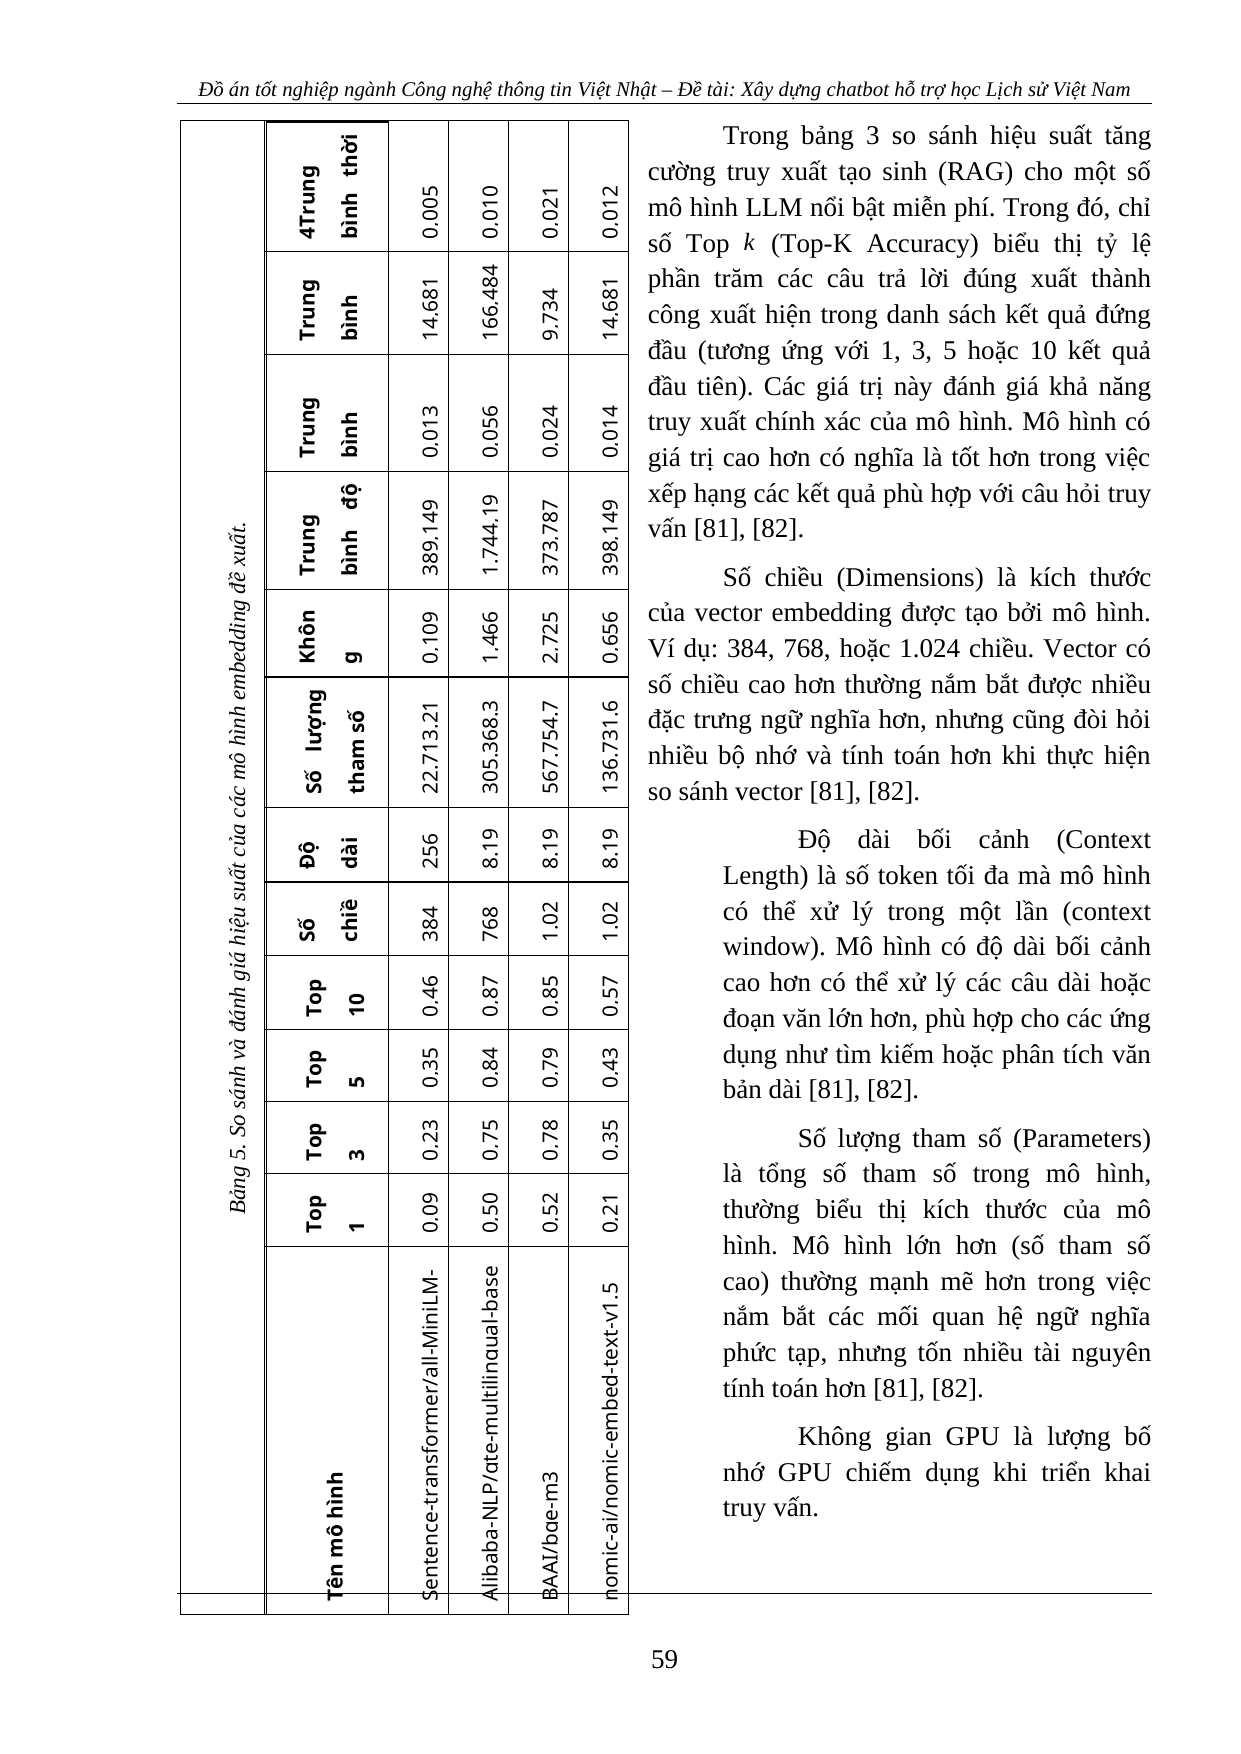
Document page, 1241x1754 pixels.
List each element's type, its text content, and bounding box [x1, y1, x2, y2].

table_header Bảng 5. So sánh và đánh giá hiệu suất của các mô hình embedding đề xuất. [181, 121, 264, 1614]
table_cell BAAI/bge-m3 [509, 1247, 568, 1614]
table_cell Tên mô hình [267, 1247, 388, 1614]
table_cell 305.368.320 [449, 678, 508, 807]
table_cell 8.192 [509, 808, 568, 881]
table_cell Top 5 [267, 1030, 388, 1101]
table_cell Trung bình độ dài câu hỏi [267, 252, 388, 353]
table_cell 0,840 [449, 1030, 508, 1101]
table_cell 0,351 [569, 1102, 628, 1173]
table_cell 166,484 [449, 252, 508, 353]
text Trong bảng 3 so sánh hiệu suất tăng cường truy xuất tạo sinh (RAG) cho một số mô hình LLM nổi bật miễn phí. Trong đó, chỉ số Top (Top-K Accuracy) biểu thị tỷ lệ phần trăm các câu trả lời đúng xuất thành công xuất hiện trong danh sách kết quả đứng đầu (tương ứng với 1, 3, 5 hoặc 10 kết quả đầu tiên). Các giá trị này đánh giá khả năng truy xuất chính xác của mô hình. Mô hình có giá trị cao hơn có nghĩa là tốt hơn trong việc xếp hạng các kết quả phù hợp với câu hỏi truy vấn . [629, 119, 1152, 544]
table_cell 0,755 [449, 1102, 508, 1173]
table_cell 1.024 [569, 883, 628, 954]
text Độ dài bối cảnh (Context Length) là số token tối đa mà mô hình có thể xử lý trong một lần (context window). Mô hình có độ dài bối cảnh cao hơn có thể xử lý các câu dài hoặc đoạn văn lớn hơn, phù hợp cho các ứng dụng như tìm kiếm hoặc phân tích văn bản dài . [629, 823, 1152, 1104]
table_cell Trung bình độ dài câu [267, 472, 388, 588]
text Không gian GPU là lượng bố nhớ GPU chiếm dụng khi triển khai truy vấn. [629, 1420, 1152, 1523]
table_cell 9,734 [509, 252, 568, 353]
text Số lượng tham số (Parameters) là tổng số tham số trong mô hình, thường biểu thị kích thước của mô hình. Mô hình lớn hơn (số tham số cao) thường mạnh mẽ hơn trong việc nắm bắt các mối quan hệ ngữ nghĩa phức tạp, nhưng tốn nhiều tài nguyên tính toán hơn . [629, 1122, 1152, 1403]
table_cell 0,013 [389, 355, 448, 471]
table_cell Số chiều [267, 883, 388, 954]
table_cell 0,574 [569, 956, 628, 1029]
table_cell Số lượng tham số [267, 678, 388, 807]
table_cell 0,656 [569, 590, 628, 676]
table_cell Top 1 [267, 1174, 388, 1246]
table_header 0,005 [389, 121, 448, 251]
table_cell 1.024 [509, 883, 568, 954]
table_header 0,012 [569, 121, 628, 251]
table_cell 0,500 [449, 1174, 508, 1246]
table_cell 768 [449, 883, 508, 954]
table_cell 0,096 [389, 1174, 448, 1246]
table_cell 0,851 [509, 956, 568, 1029]
table_cell 0,014 [569, 355, 628, 471]
table_cell 256 [389, 808, 448, 881]
table_cell 389,149 [389, 472, 448, 588]
table_cell 0,798 [509, 1030, 568, 1101]
table_cell 14,681 [389, 252, 448, 353]
table_cell 2,725 [509, 590, 568, 676]
table_cell 1.744,195 [449, 472, 508, 588]
table_cell 0,234 [389, 1102, 448, 1173]
table_cell 8.192 [449, 808, 508, 881]
table_cell 0,024 [509, 355, 568, 471]
table_cell 22.713.216 [389, 678, 448, 807]
table_cell 0,351 [389, 1030, 448, 1101]
table_cell 384 [389, 883, 448, 954]
table_cell 14,681 [569, 252, 628, 353]
table_cell Độ dài bối cảnh [267, 808, 388, 881]
table_cell 0,056 [449, 355, 508, 471]
table_header 0,021 [509, 121, 568, 251]
table_cell 8.192 [569, 808, 628, 881]
table_cell 0,521 [509, 1174, 568, 1246]
table_cell nomic-ai/nomic-embed-text-v1.5 [569, 1247, 628, 1614]
table_cell Top 3 [267, 1102, 388, 1173]
table_cell Alibaba-NLP/gte-multilingual-base [449, 1247, 508, 1614]
table_cell 0,872 [449, 956, 508, 1029]
table_cell Top 10 [267, 956, 388, 1029]
table_cell 0,213 [569, 1174, 628, 1246]
table_header 0,010 [449, 121, 508, 251]
table_cell 1,466 [449, 590, 508, 676]
table_cell Sentence-transformer/all-MiniLM-L6-v2 [389, 1247, 448, 1614]
table_cell Trung bình thời gian embed câu [267, 355, 388, 471]
table_cell 0,468 [389, 956, 448, 1029]
table_cell 0,109 [389, 590, 448, 676]
table_cell 398,149 [569, 472, 628, 588]
table_cell 373,787 [509, 472, 568, 588]
table_cell 0,436 [569, 1030, 628, 1101]
text Số chiều (Dimensions) là kích thước của vector embedding được tạo bởi mô hình. Ví dụ: 384, 768, hoặc 1.024 chiều. Vector có số chiều cao hơn thường nắm bắt được nhiều đặc trưng ngữ nghĩa hơn, nhưng cũng đòi hỏi nhiều bộ nhớ và tính toán hơn khi thực hiện so sánh vector . [629, 561, 1152, 806]
table_cell 0,787 [509, 1102, 568, 1173]
table_cell Không gian GPU [267, 590, 388, 676]
table_cell 567.754.762 [509, 678, 568, 807]
table_header 4Trung bình thời gian embed câu hỏi [267, 123, 388, 251]
table_cell 136.731.648 [569, 678, 628, 807]
